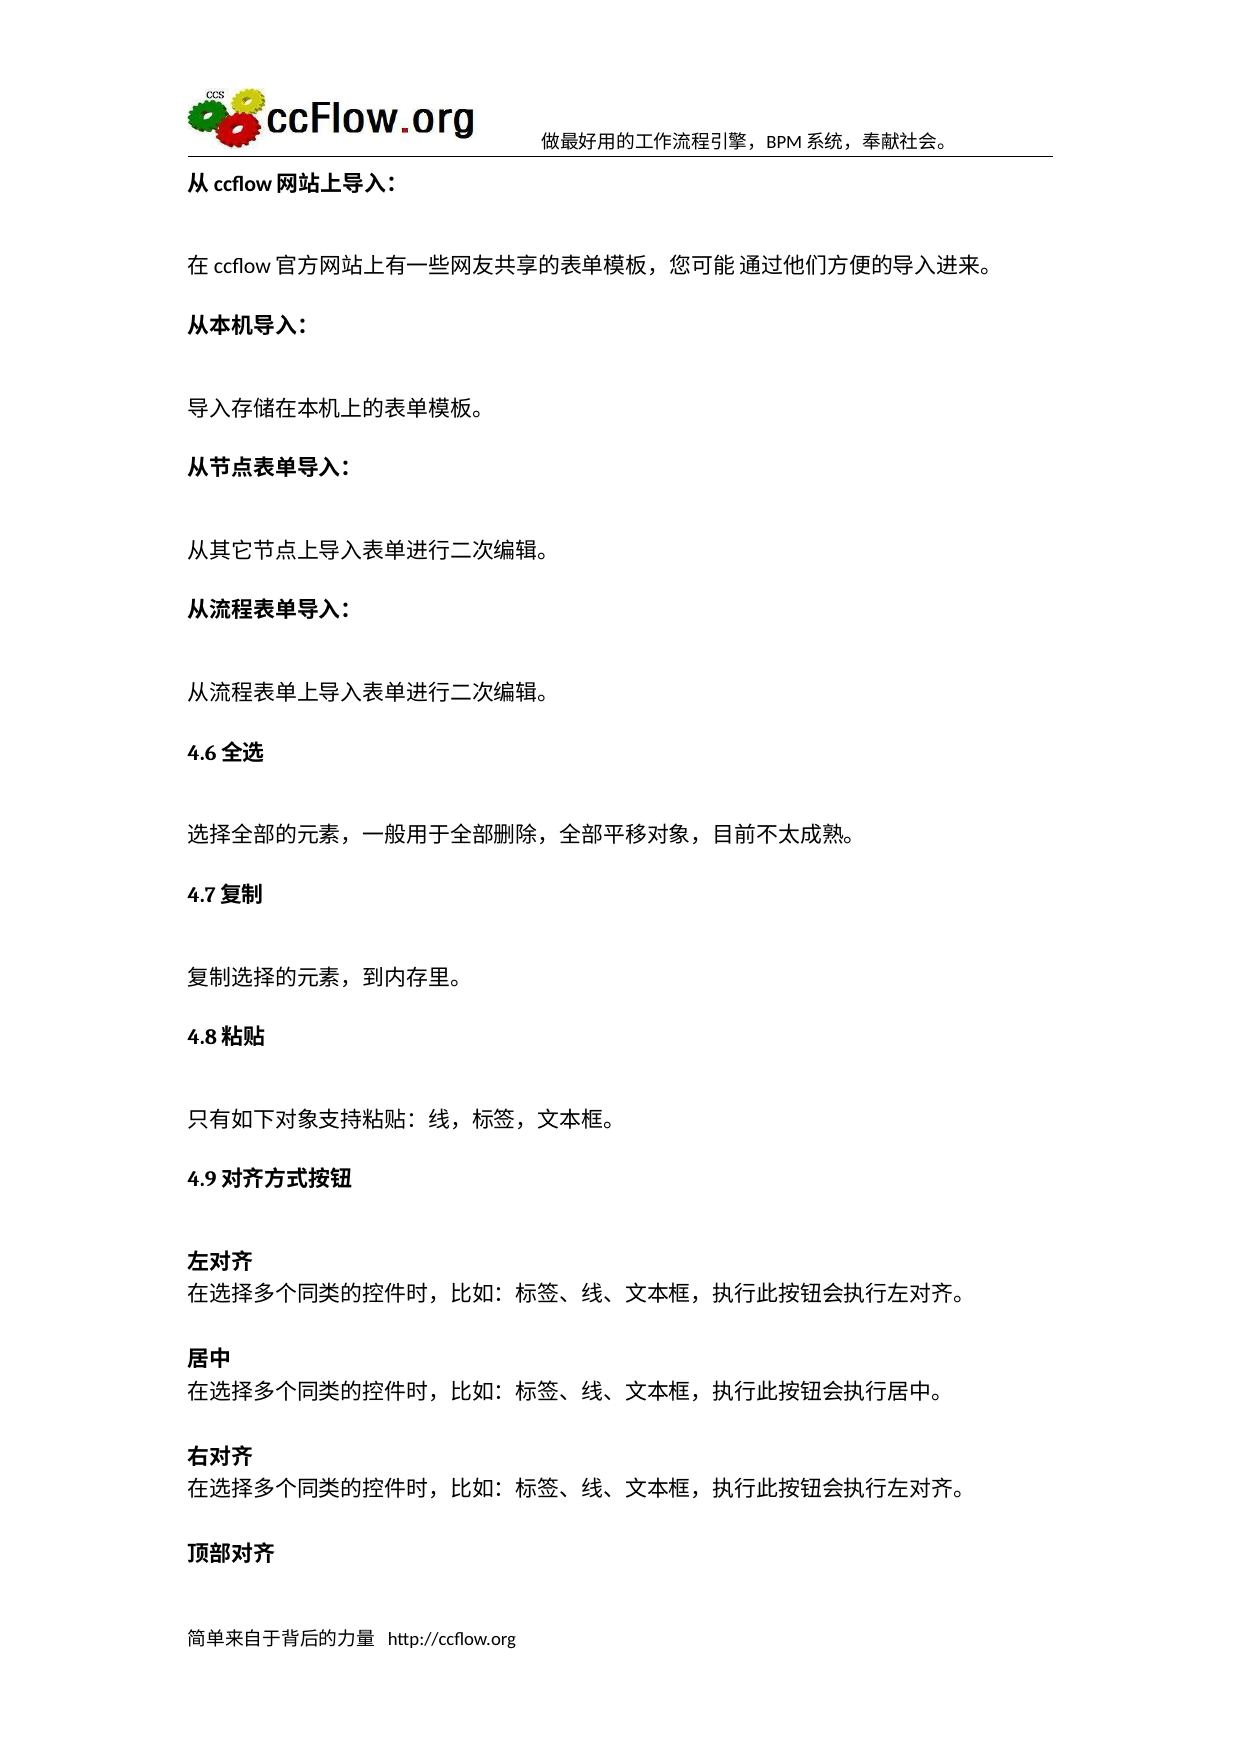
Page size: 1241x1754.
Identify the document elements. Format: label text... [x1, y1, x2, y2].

text 右对齐 [187, 1438, 1053, 1471]
text 从其它节点上导入表单进行二次编辑。 [187, 532, 1053, 565]
text 只有如下对象支持粘贴：线，标签，文本框。 [187, 1101, 1053, 1134]
text 选择全部的元素，一般用于全部删除，全部平移对象，目前不太成熟。 [187, 817, 1053, 849]
subtitle 4.7复制 [187, 876, 1053, 909]
subtitle 4.6全选 [187, 734, 1053, 767]
text 从流程表单上导入表单进行二次编辑。 [187, 675, 1053, 707]
text 导入存储在本机上的表单模板。 [187, 390, 1053, 423]
text 顶部对齐 [187, 1536, 1053, 1568]
text 在选择多个同类的控件时，比如：标签、线、文本框，执行此按钮会执行左对齐。 [187, 1276, 1053, 1308]
subtitle 从ccflow网站上导入： [187, 166, 1053, 198]
subtitle 从节点表单导入： [187, 450, 1053, 482]
text 居中 [187, 1341, 1053, 1373]
picture [187, 88, 478, 149]
subtitle 从流程表单导入： [187, 592, 1053, 624]
text 在ccflow官方网站上有一些网友共享的表单模板，您可能 通过他们方便的导入进来。 [187, 248, 1053, 281]
subtitle 4.8粘贴 [187, 1019, 1053, 1051]
text 在选择多个同类的控件时，比如：标签、线、文本框，执行此按钮会执行居中。 [187, 1373, 1053, 1406]
text 复制选择的元素，到内存里。 [187, 959, 1053, 992]
subtitle 4.9对齐方式按钮 [187, 1161, 1053, 1193]
text 左对齐 [187, 1243, 1053, 1276]
text 在选择多个同类的控件时，比如：标签、线、文本框，执行此按钮会执行左对齐。 [187, 1471, 1053, 1503]
subtitle 从本机导入： [187, 308, 1053, 340]
